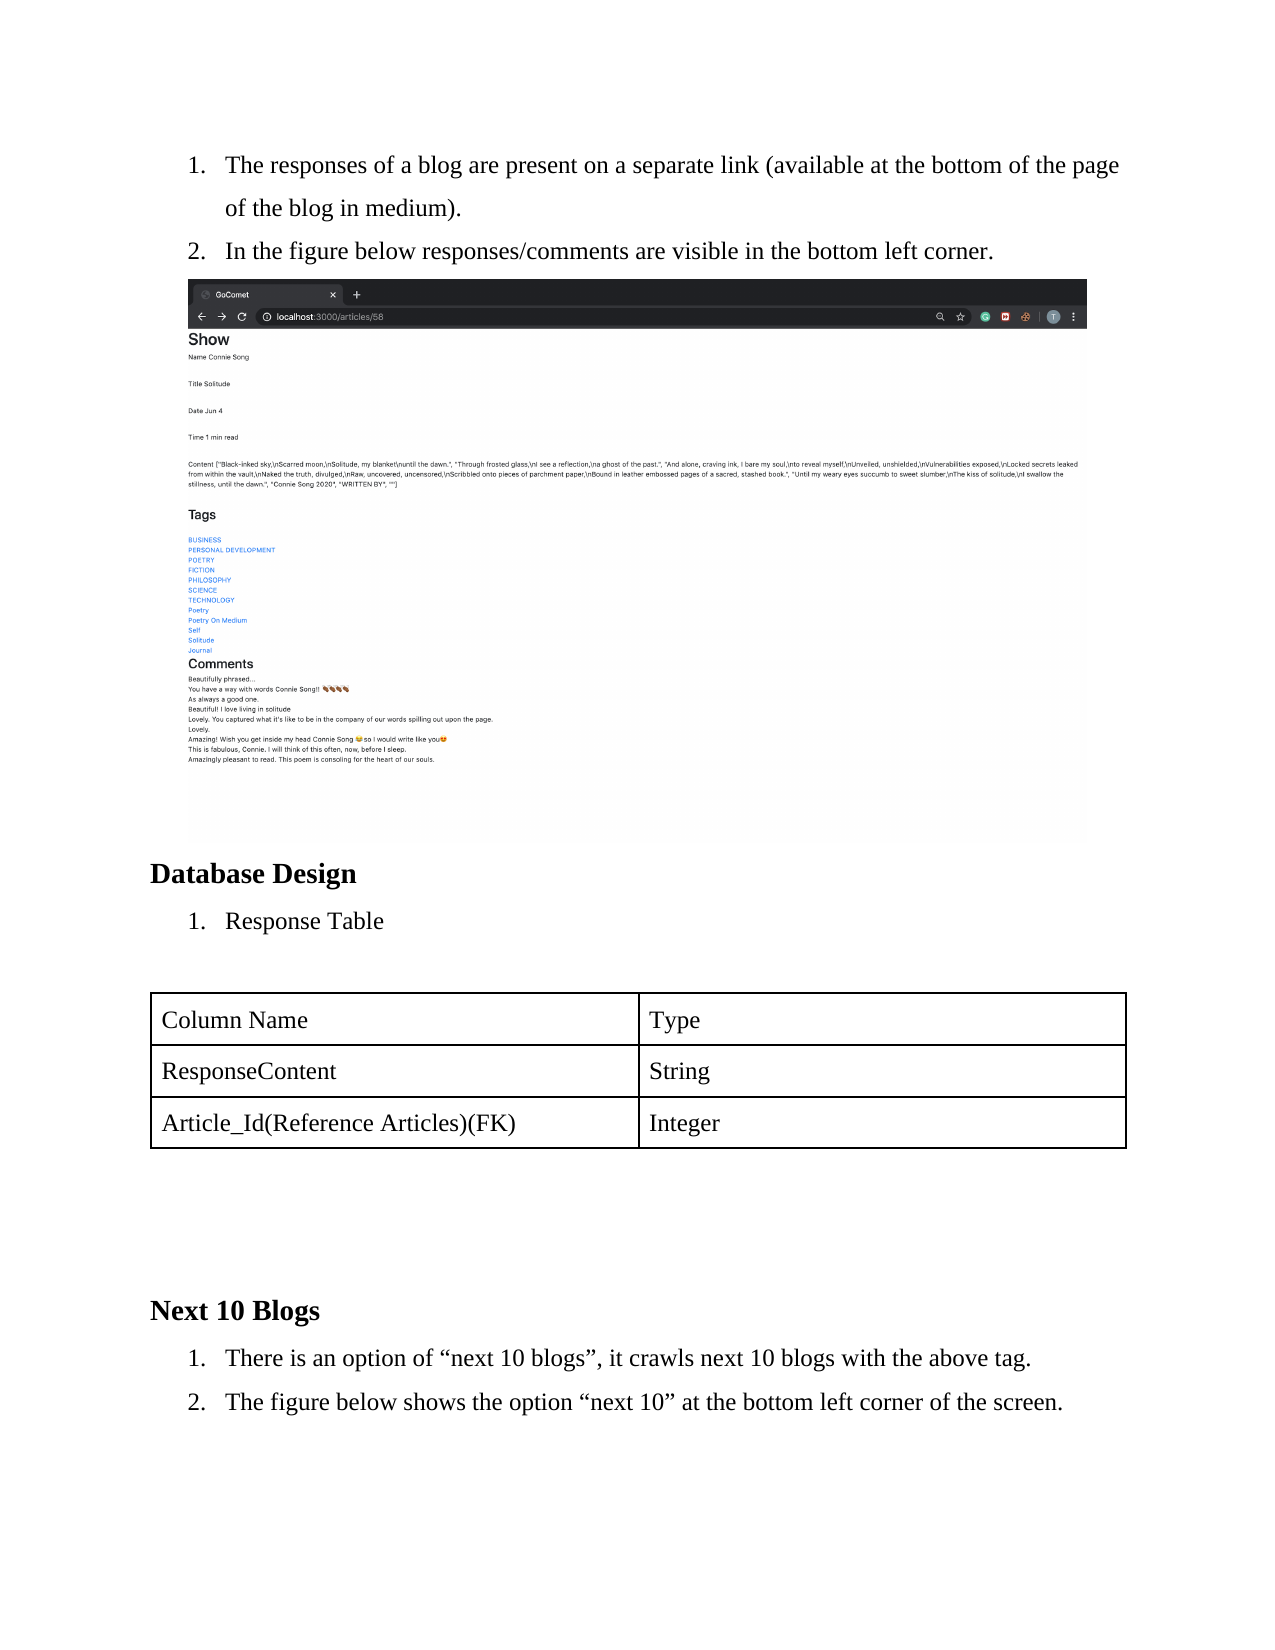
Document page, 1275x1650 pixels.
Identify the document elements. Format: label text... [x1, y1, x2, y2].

table_cell Integer [640, 1098, 1125, 1147]
table_cell ResponseContent [152, 1046, 638, 1096]
list In the figure below responses/comments are visible in the bottom left corner. [187, 236, 1125, 265]
text Database Design [150, 856, 1125, 889]
text Next 10 Blogs [150, 1293, 1125, 1327]
table_header Column Name [152, 994, 638, 1044]
list The responses of a blog are present on a separate link (available at the bottom of the page of the blog in medium). [187, 150, 1125, 222]
list Response Table [187, 906, 1125, 935]
table_header Type [640, 994, 1125, 1044]
table_cell Article_Id(Reference Articles)(FK) [152, 1098, 638, 1147]
picture [188, 279, 1087, 843]
table_cell String [640, 1046, 1125, 1096]
list The figure below shows the option “next 10” at the bottom left corner of the screen. [187, 1387, 1125, 1415]
list There is an option of “next 10 blogs”, it crawls next 10 blogs with the above tag. [187, 1343, 1125, 1372]
